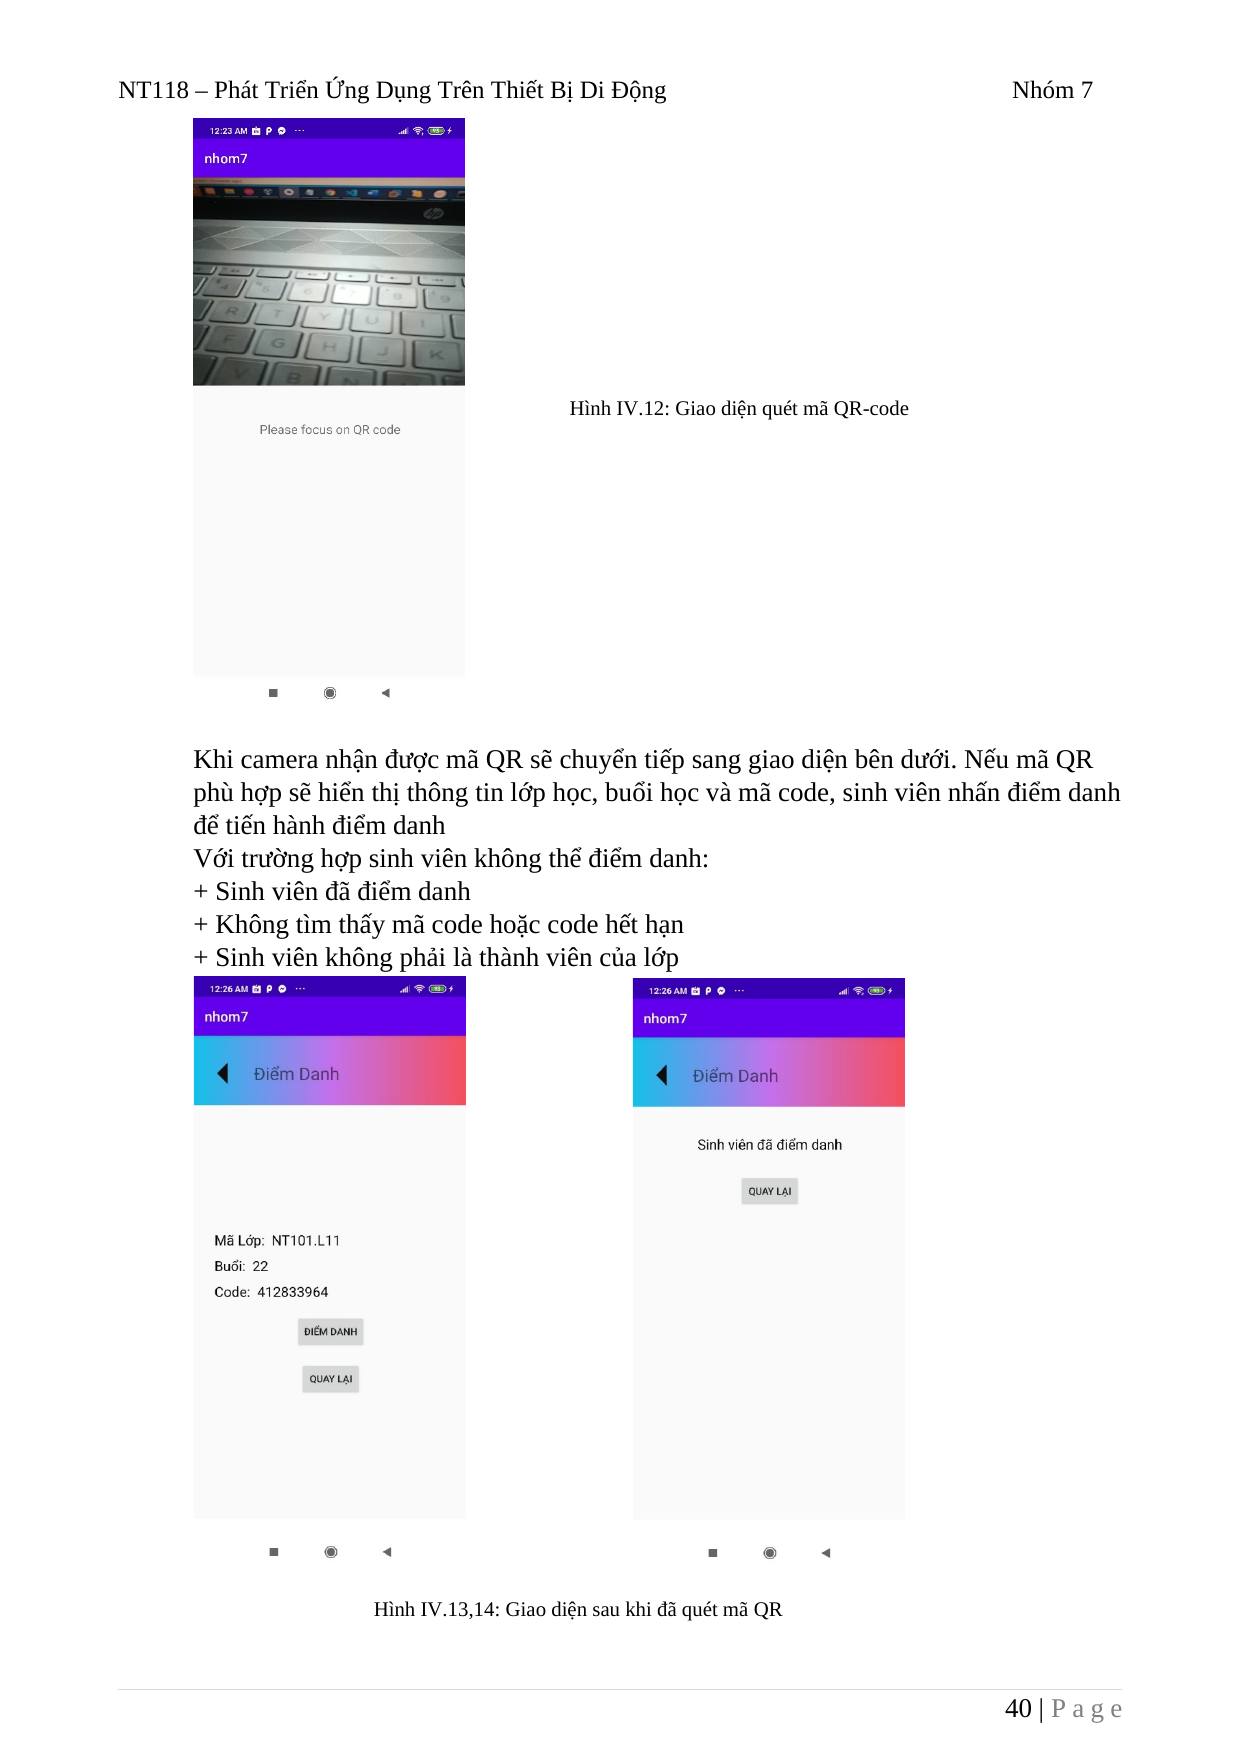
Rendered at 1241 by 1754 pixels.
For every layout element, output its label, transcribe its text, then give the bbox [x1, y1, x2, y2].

list + Sinh viên không phải là thành viên của lớp [193, 941, 1122, 972]
list + Không tìm thấy mã code hoặc code hết hạn [193, 908, 1122, 939]
list Khi camera nhận được mã QR sẽ chuyển tiếp sang giao diện bên dưới. Nếu mã QR phù hợp sẽ hiển thị thông tin lớp học, buổi học và mã code, sinh viên nhấn điểm danh để tiến hành điểm danh [193, 743, 1122, 840]
picture [193, 118, 465, 709]
picture [632, 978, 905, 1569]
list + Sinh viên đã điểm danh [193, 875, 1122, 906]
list Với trường hợp sinh viên không thể điểm danh: [193, 842, 1122, 873]
picture [193, 976, 466, 1568]
